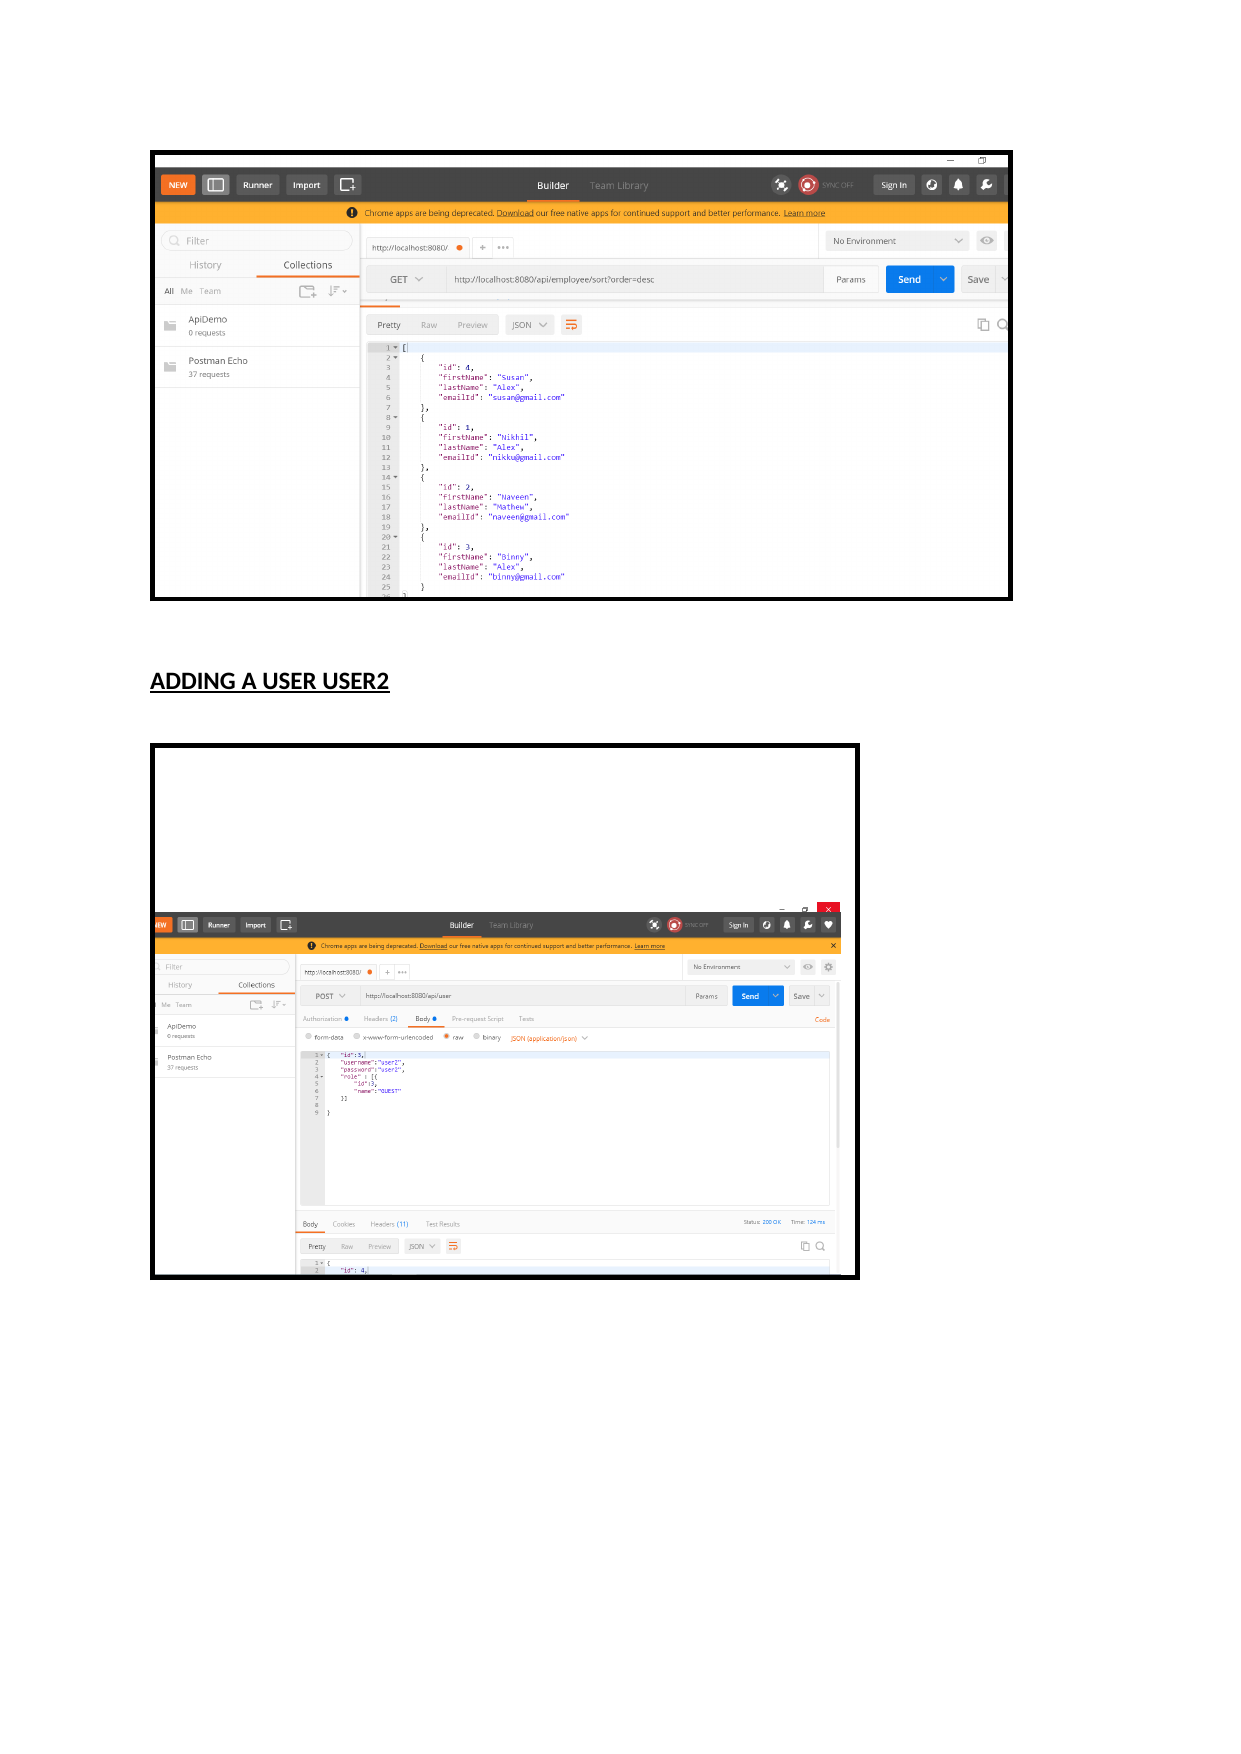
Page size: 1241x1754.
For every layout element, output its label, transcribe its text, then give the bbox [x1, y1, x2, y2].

picture [155, 902, 841, 1275]
text ADDING A USER USER2 [150, 665, 1090, 696]
picture [155, 155, 1008, 597]
